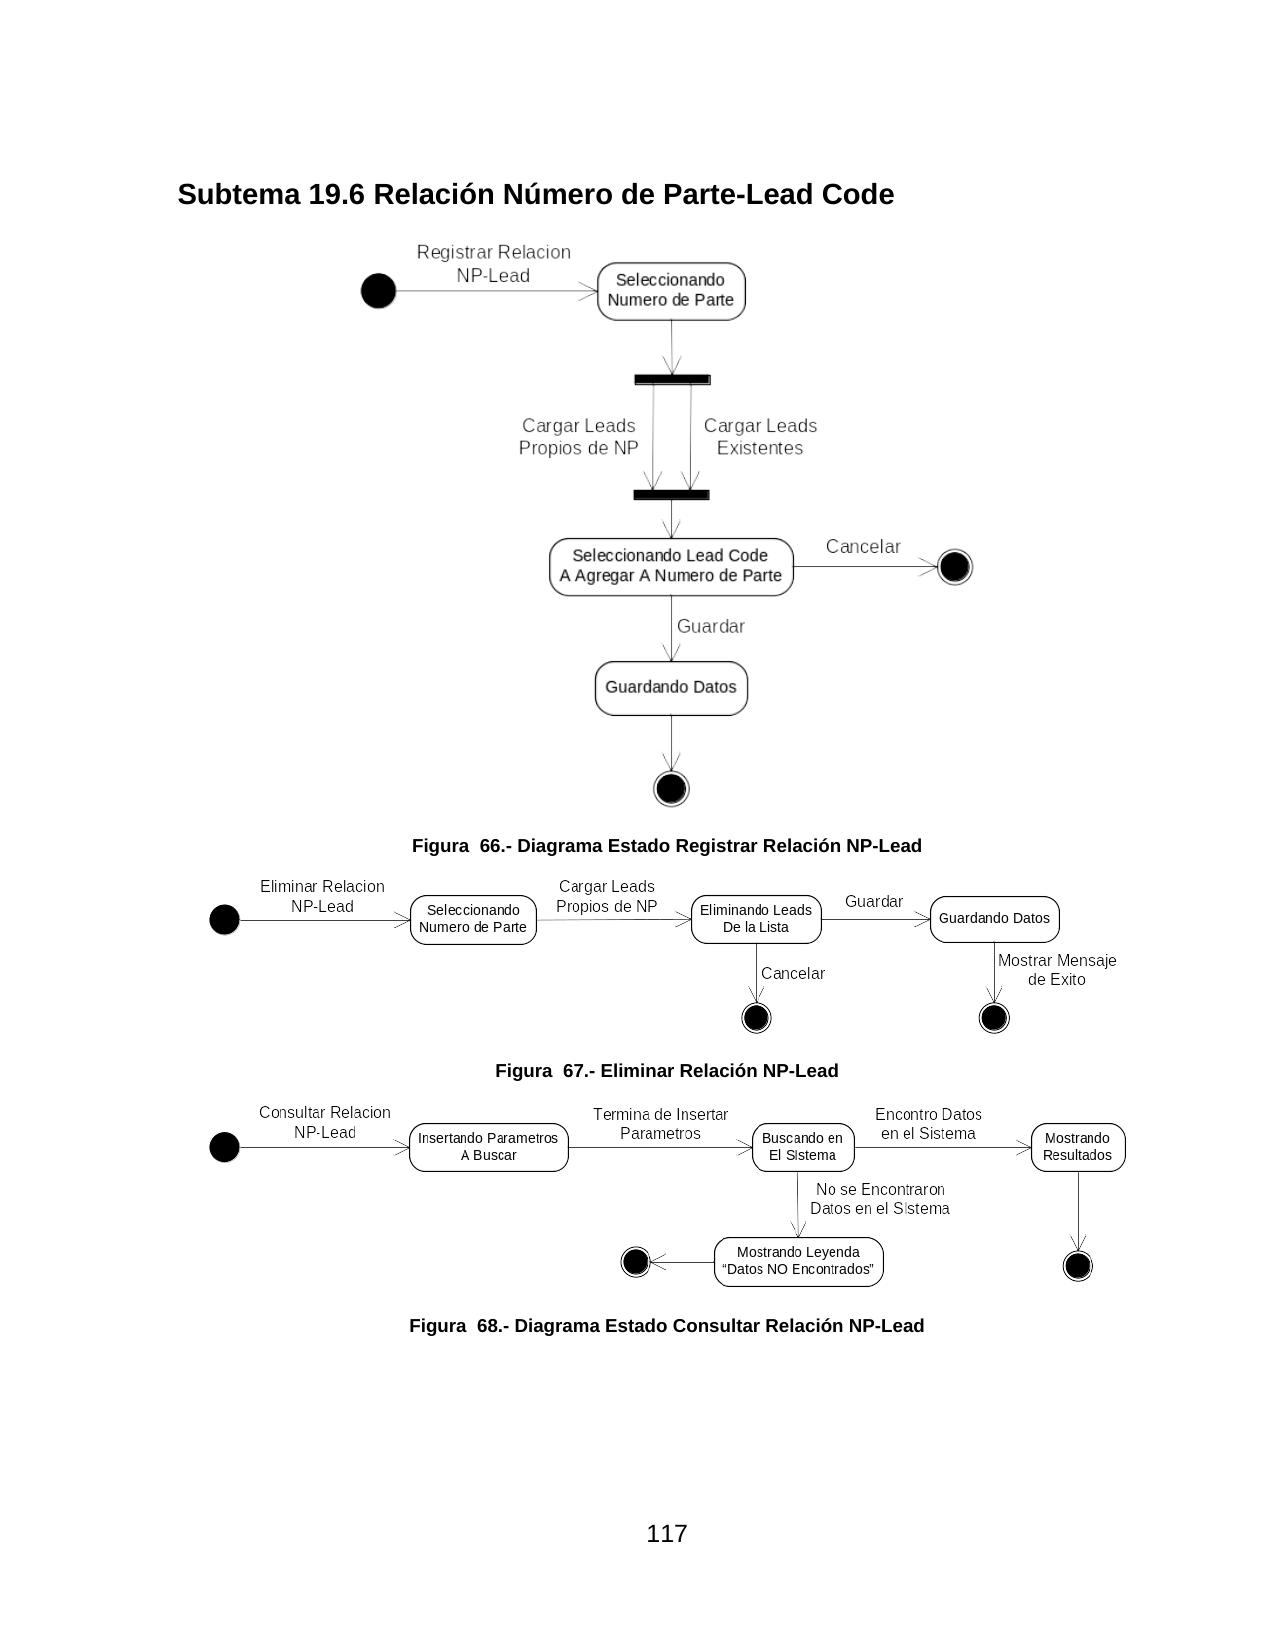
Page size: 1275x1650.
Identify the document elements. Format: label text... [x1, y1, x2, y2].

subtitle Relación Número de Parte-Lead Code [177, 177, 1157, 211]
